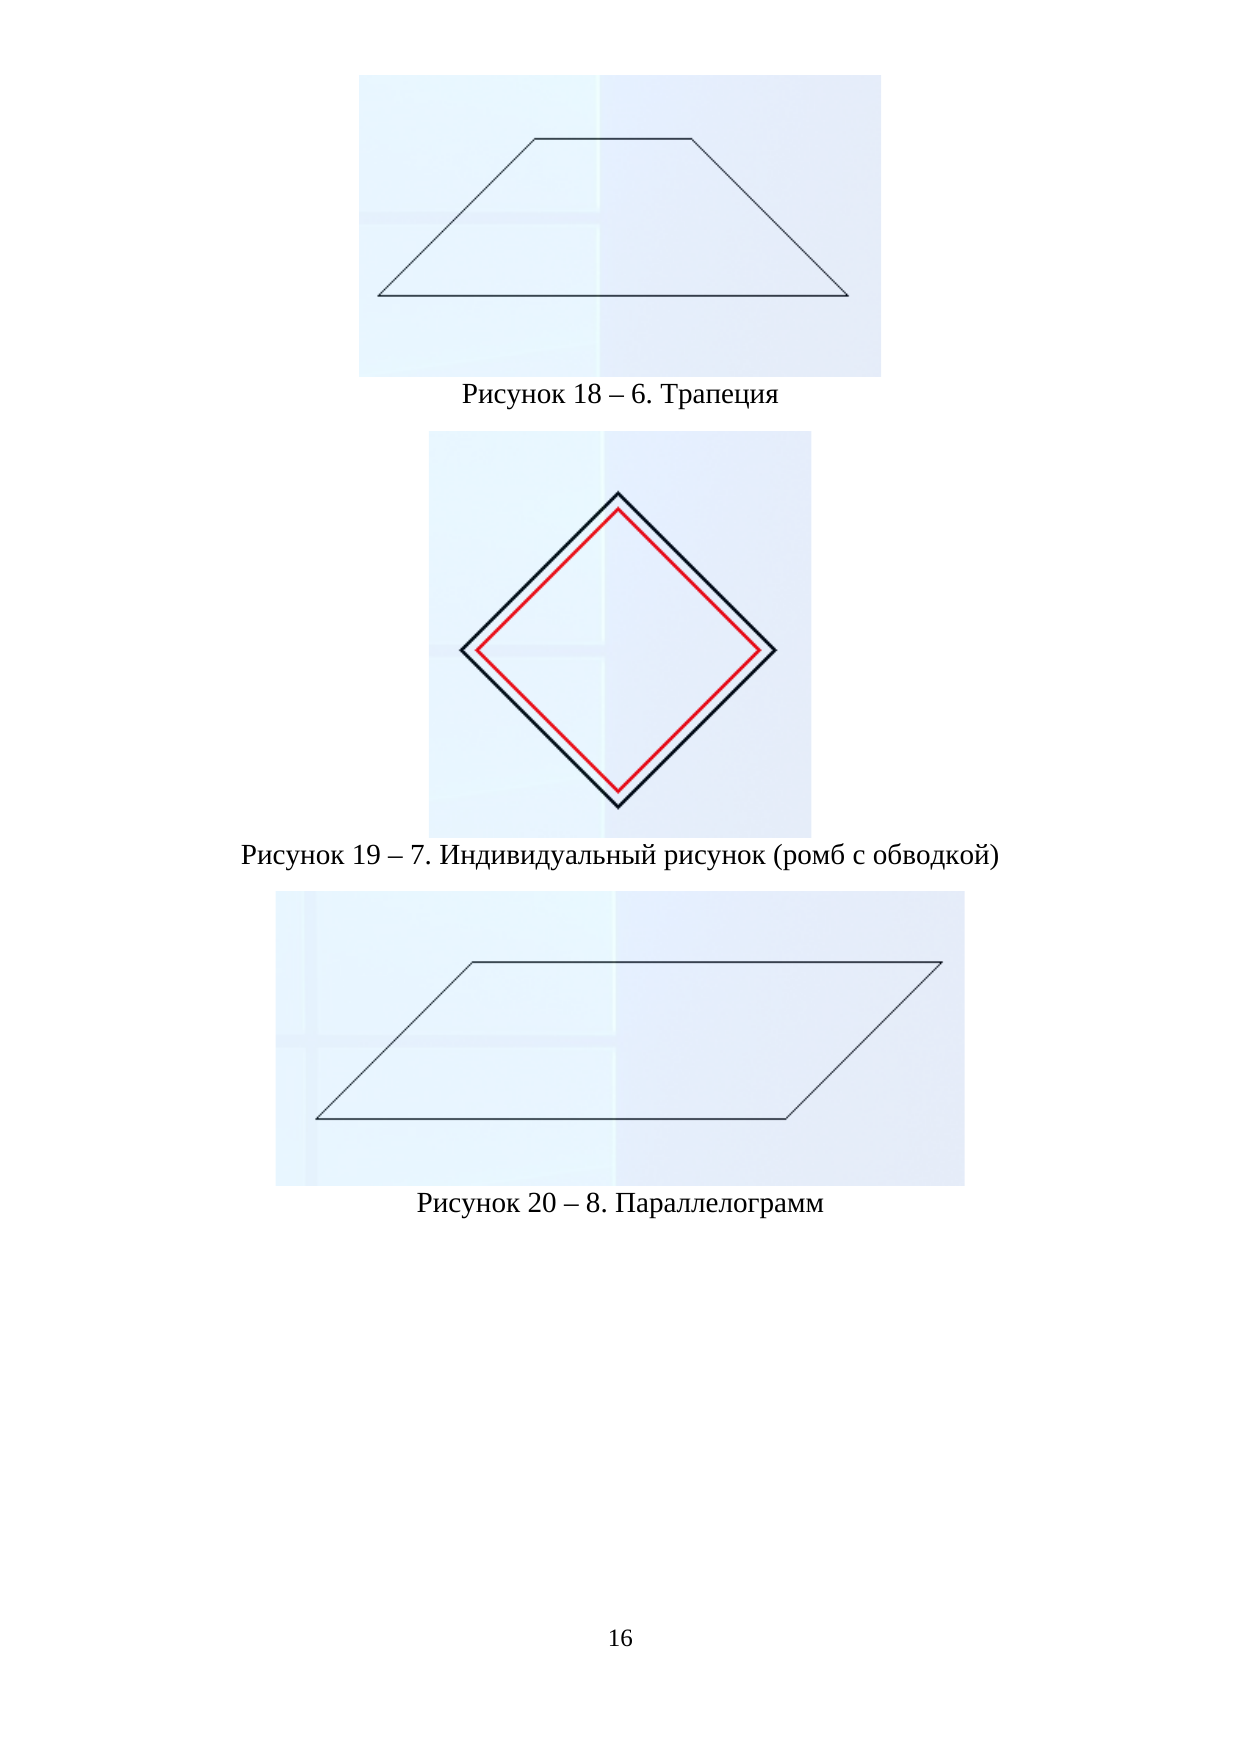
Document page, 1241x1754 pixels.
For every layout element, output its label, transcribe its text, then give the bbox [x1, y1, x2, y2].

picture [428, 431, 812, 838]
text Рисунок 20 – 8. Параллелограмм [75, 1185, 1165, 1219]
text Рисунок 19 – 7. Индивидуальный рисунок (ромб с обводкой) [75, 837, 1165, 871]
picture [275, 891, 965, 1186]
text Рисунок 18 – 6. Трапеция [75, 377, 1165, 410]
picture [359, 75, 882, 377]
